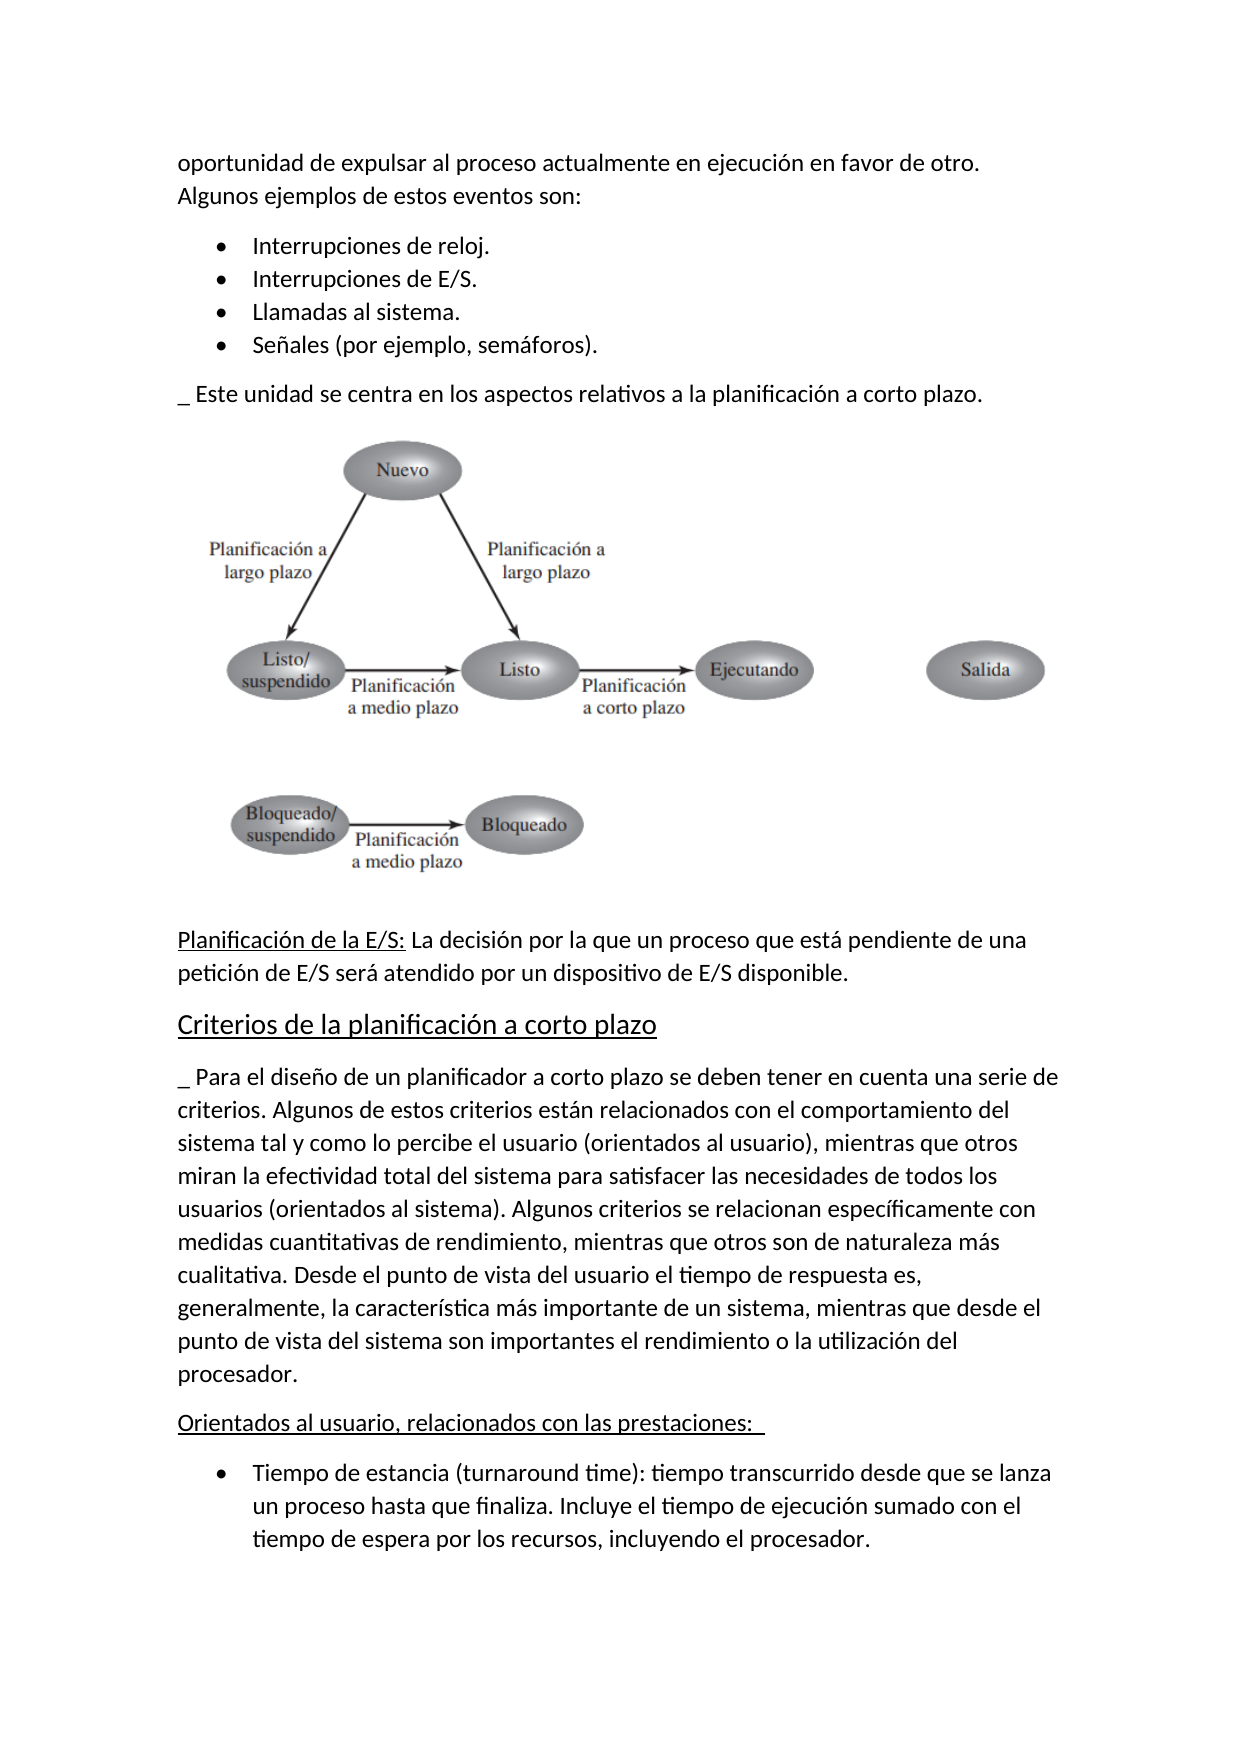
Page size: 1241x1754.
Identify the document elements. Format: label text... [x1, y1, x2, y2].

list Tiempo de estancia (turnaround time): tiempo transcurrido desde que se lanza un proceso hasta que finaliza. Incluye el tiempo de ejecución sumado con el tiempo de espera por los recursos, incluyendo el procesador. [215, 1457, 1063, 1553]
picture [180, 776, 613, 878]
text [177, 148, 1063, 211]
list Llamadas al sistema. [215, 296, 1063, 326]
text Criterios de la planificación a corto plazo [177, 1006, 1063, 1042]
list Interrupciones de E/S. [215, 263, 1063, 293]
picture [176, 428, 1063, 744]
text Planificación de la E/S: La decisión por la que un proceso que está pendiente de una petición de E/S será atendido por un dispositivo de E/S disponible. [177, 924, 1063, 987]
text _ Para el diseño de un planificador a corto plazo se deben tener en cuenta una serie de criterios. Algunos de estos criterios están relacionados con el comportamiento del sistema tal y como lo percibe el usuario (orientados al usuario), mientras que otros miran la efectividad total del sistema para satisfacer las necesidades de todos los usuarios (orientados al sistema). Algunos criterios se relacionan específicamente con medidas cuantitativas de rendimiento, mientras que otros son de naturaleza más cualitativa. Desde el punto de vista del usuario el tiempo de respuesta es, generalmente, la característica más importante de un sistema, mientras que desde el punto de vista del sistema son importantes el rendimiento o la utilización del procesador. [177, 1061, 1063, 1388]
text _ Este unidad se centra en los aspectos relativos a la planificación a corto plazo. [177, 378, 1063, 409]
text Orientados al usuario, relacionados con las prestaciones: [177, 1407, 1063, 1438]
list Señales (por ejemplo, semáforos). [215, 329, 1063, 359]
list Interrupciones de reloj. [215, 230, 1063, 261]
